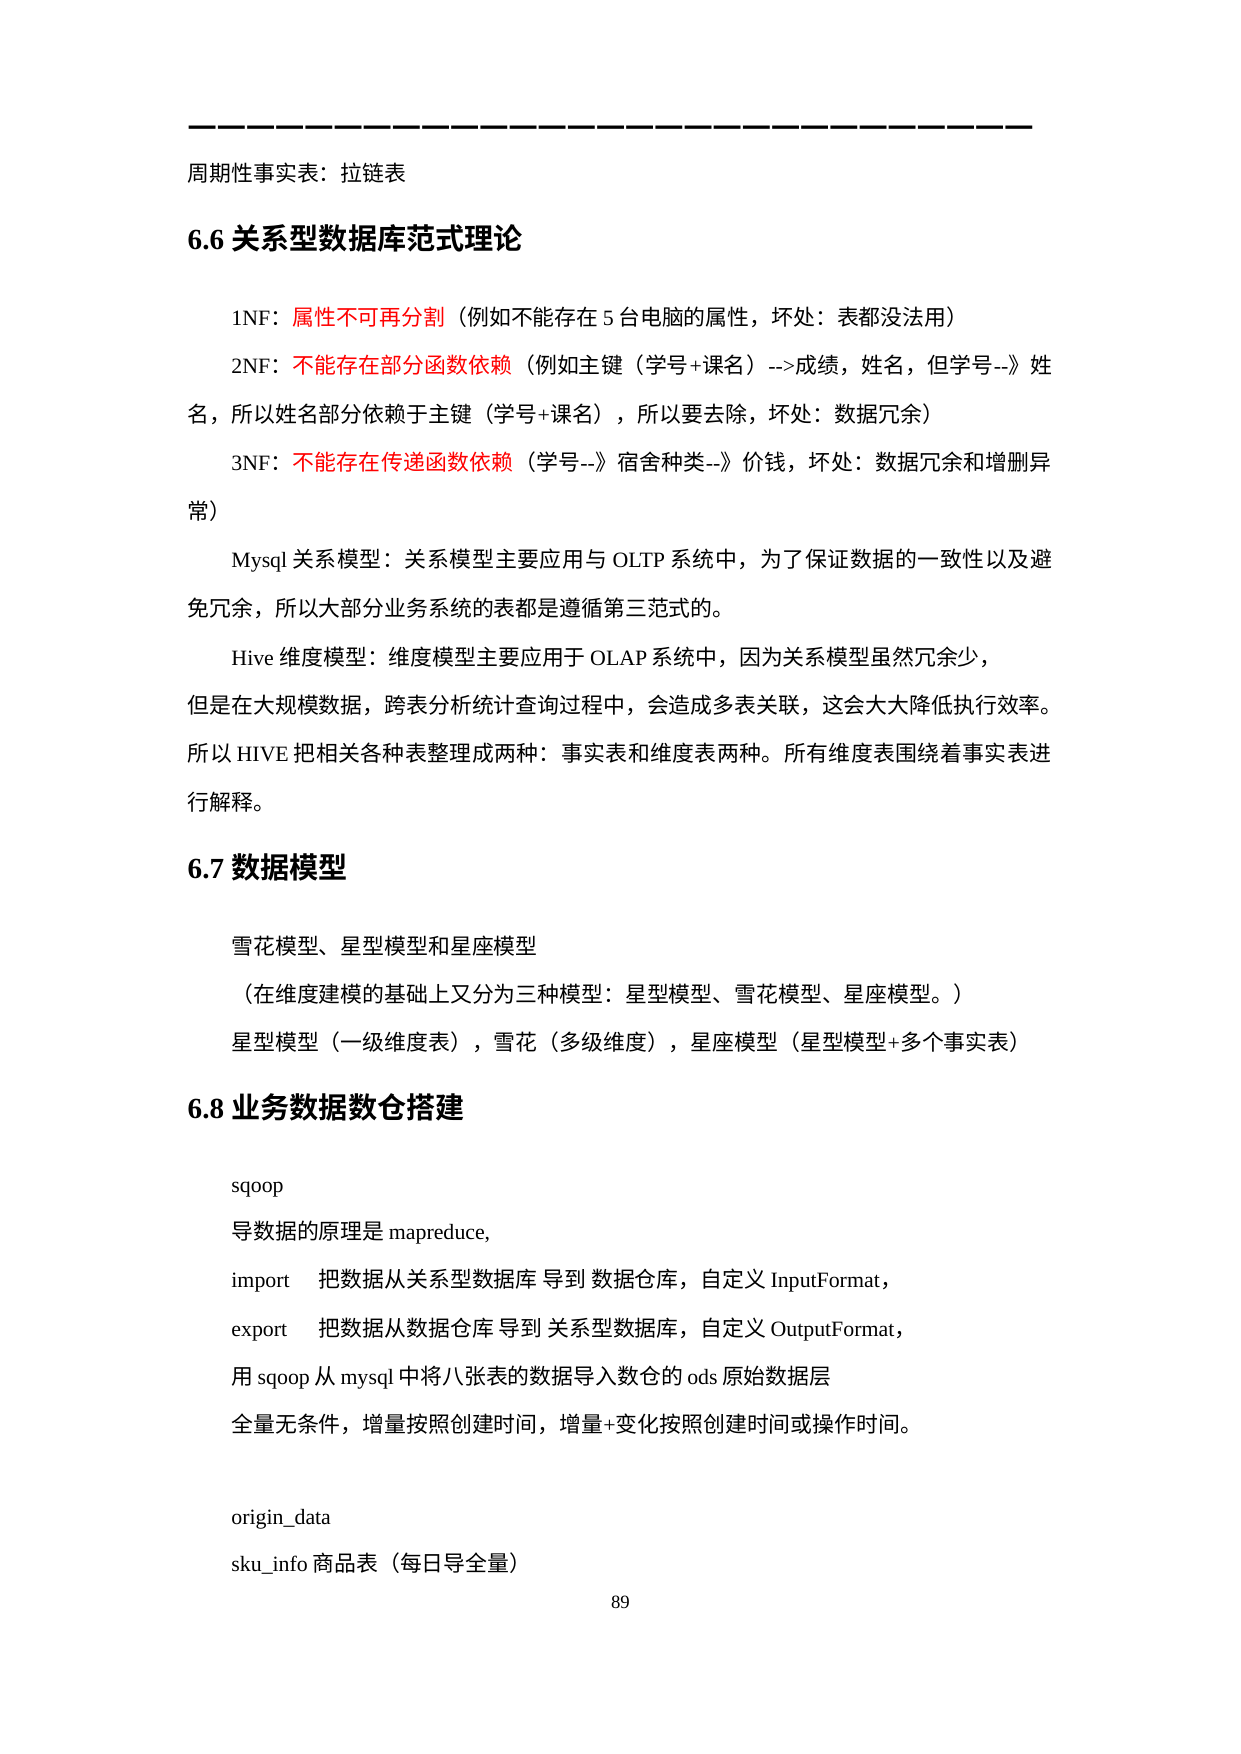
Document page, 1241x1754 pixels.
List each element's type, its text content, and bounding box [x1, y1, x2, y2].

subtitle 6.7 数据模型 [187, 833, 1053, 898]
text Hive 维度模型：维度模型主要应用于OLAP系统中，因为关系模型虽然冗余少， [187, 639, 1053, 672]
text 用sqoop从mysql中将八张表的数据导入数仓的ods原始数据层 [187, 1359, 1053, 1391]
text 星型模型（一级维度表），雪花（多级维度），星座模型（星型模型+多个事实表） [187, 1025, 1053, 1057]
text sqoop [187, 1169, 1053, 1201]
subtitle 6.8 业务数据数仓搭建 [187, 1073, 1053, 1138]
text 3NF：不能存在传递函数依赖（学号--》宿舍种类--》价钱，坏处：数据冗余和增删异常） [187, 445, 1053, 526]
text export 把数据从数据仓库 导到 关系型数据库，自定义OutputFormat， [187, 1310, 1053, 1343]
text Mysql关系模型：关系模型主要应用与OLTP系统中，为了保证数据的一致性以及避免冗余，所以大部分业务系统的表都是遵循第三范式的。 [187, 542, 1053, 623]
text sku_info商品表（每日导全量） [187, 1546, 1053, 1578]
text 1NF：属性不可再分割（例如不能存在5台电脑的属性，坏处：表都没法用） [187, 299, 1053, 332]
text （在维度建模的基础上又分为三种模型：星型模型、雪花模型、星座模型。） [187, 977, 1053, 1009]
text 全量无条件，增量按照创建时间，增量+变化按照创建时间或操作时间。 [187, 1407, 1053, 1439]
text 雪花模型、星型模型和星座模型 [187, 928, 1053, 961]
subtitle 6.6 关系型数据库范式理论 [187, 204, 1053, 269]
text 导数据的原理是mapreduce, [187, 1214, 1053, 1246]
text 所以HIVE把相关各种表整理成两种：事实表和维度表两种。所有维度表围绕着事实表进行解释。 [187, 736, 1053, 817]
text 但是在大规模数据，跨表分析统计查询过程中，会造成多表关联，这会大大降低执行效率。 [187, 687, 1053, 720]
text origin_data [187, 1501, 1053, 1533]
text 周期性事实表：拉链表 [187, 156, 1053, 188]
text 2NF：不能存在部分函数依赖（例如主键（学号+课名）-->成绩，姓名，但学号--》姓名，所以姓名部分依赖于主键（学号+课名），所以要去除，坏处：数据冗余） [187, 348, 1053, 429]
text import 把数据从关系型数据库 导到 数据仓库，自定义InputFormat， [187, 1262, 1053, 1294]
